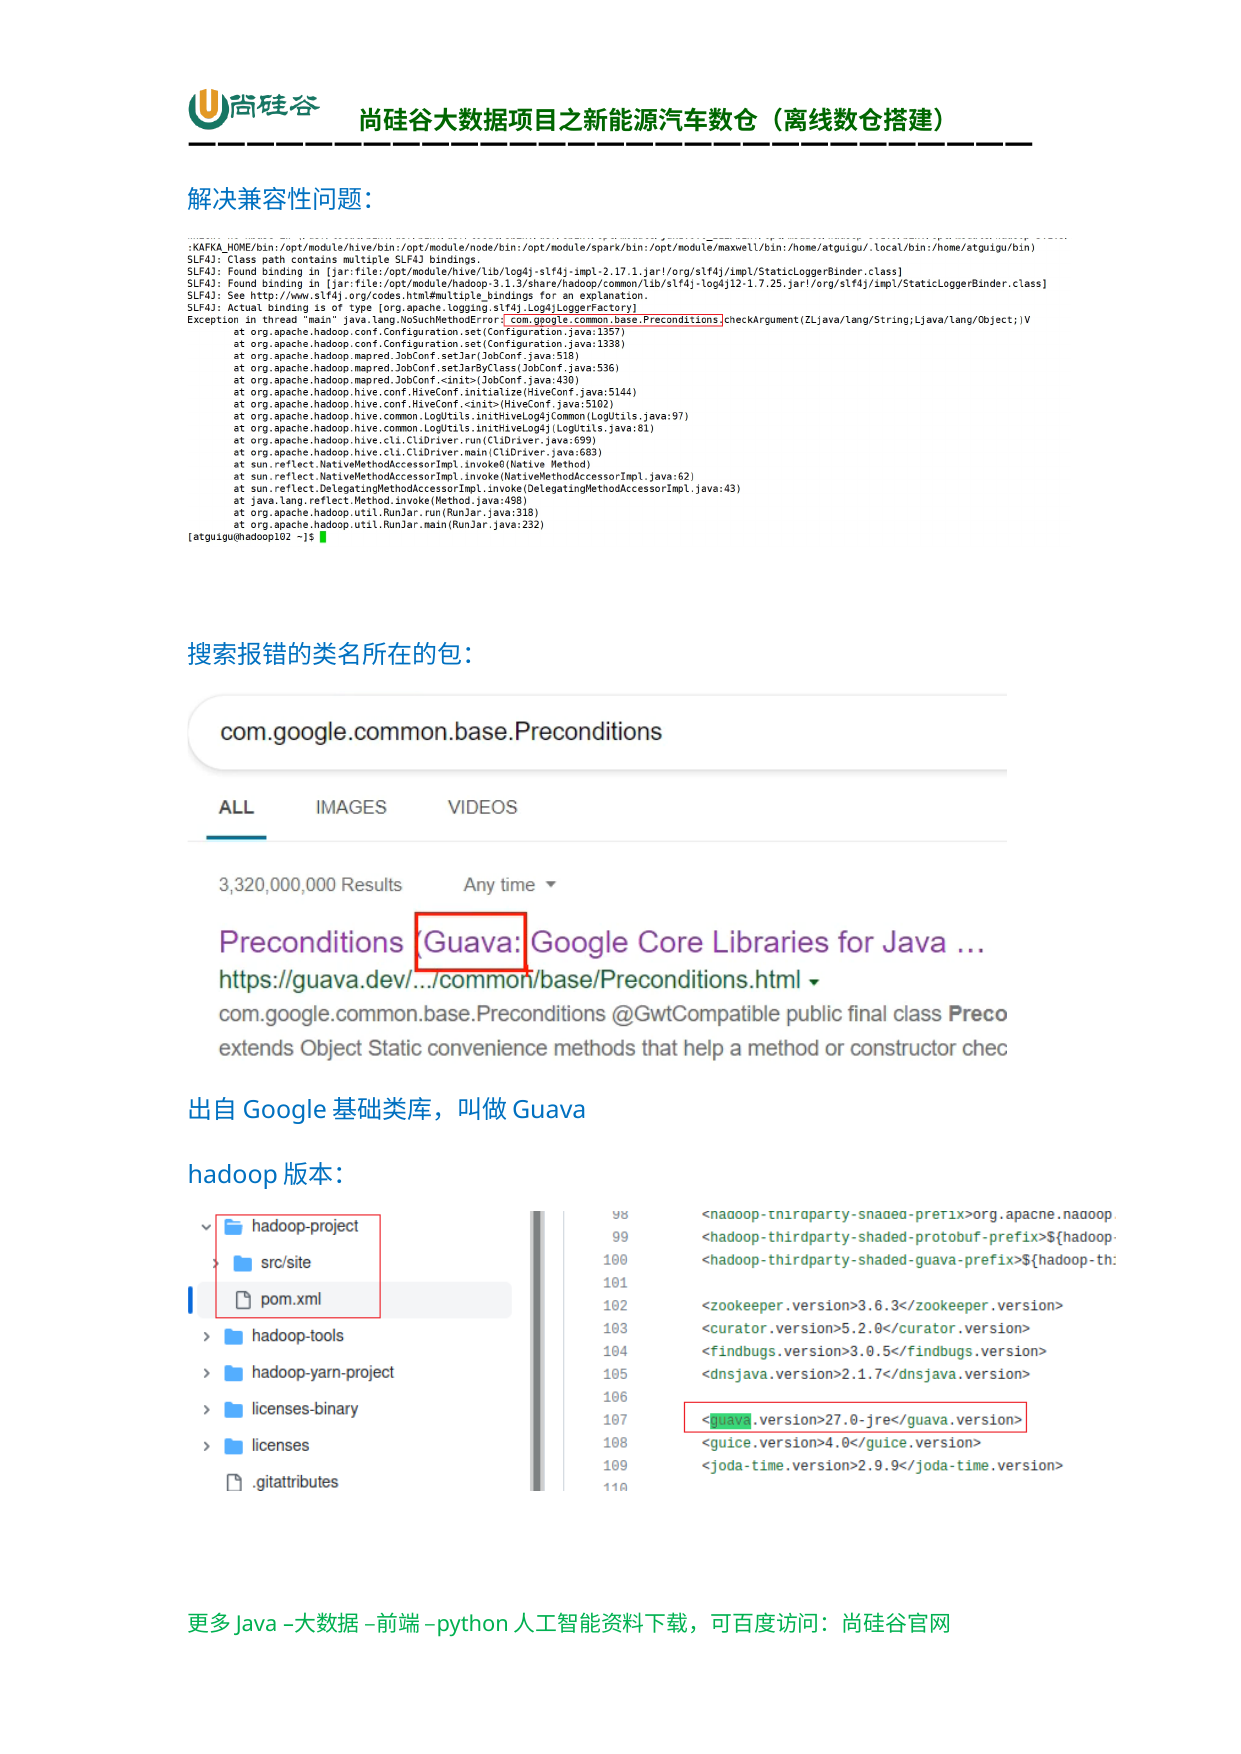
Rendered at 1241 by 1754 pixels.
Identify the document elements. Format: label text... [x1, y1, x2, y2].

picture [187, 1211, 1116, 1491]
text 解决兼容性问题： [187, 165, 1053, 230]
picture [187, 238, 1072, 547]
text hadoop版本： [187, 1140, 1053, 1205]
text 出自Google基础类库，叫做Guava [187, 1075, 1053, 1140]
text 搜索报错的类名所在的包： [187, 620, 1053, 685]
picture [187, 691, 1007, 1068]
picture [187, 88, 320, 130]
